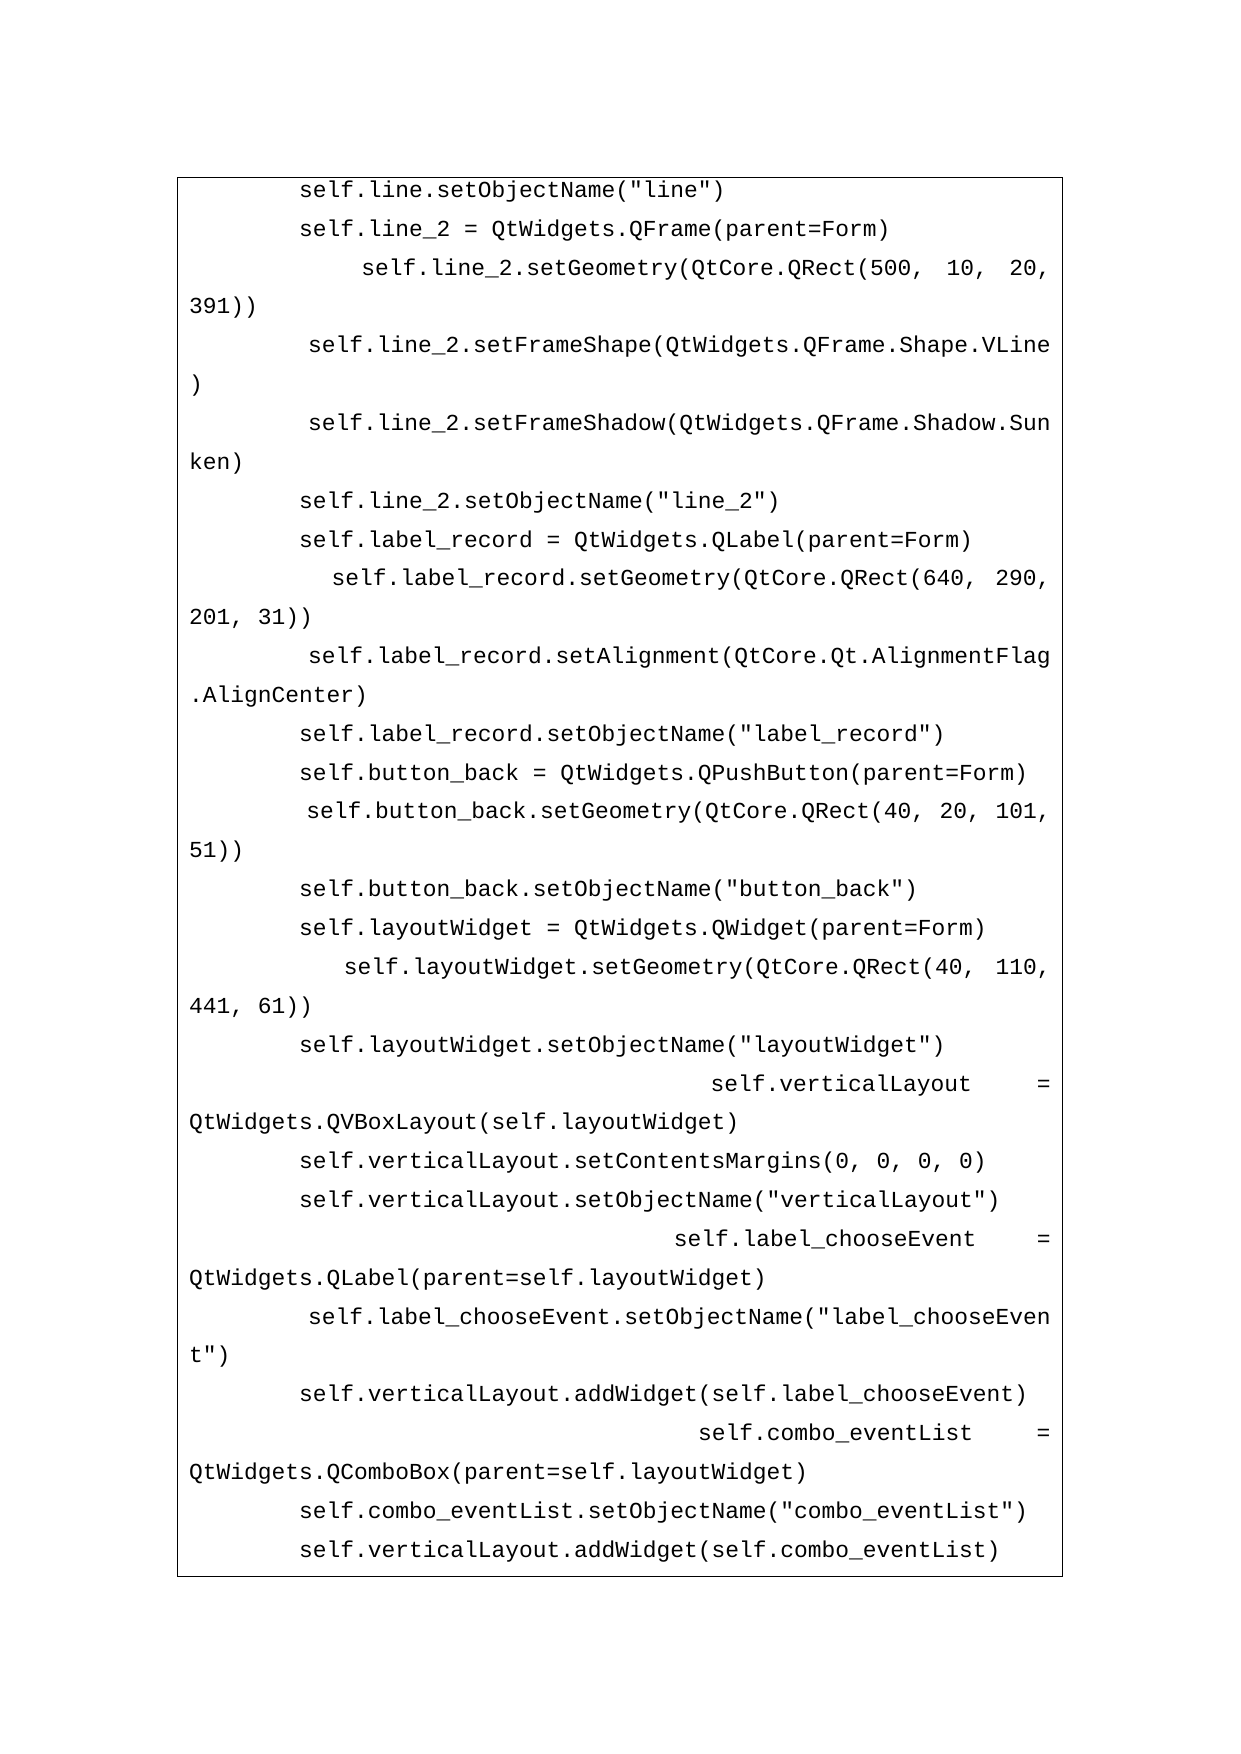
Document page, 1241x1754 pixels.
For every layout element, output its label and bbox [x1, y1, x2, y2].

table_header [178, 178, 1062, 1576]
